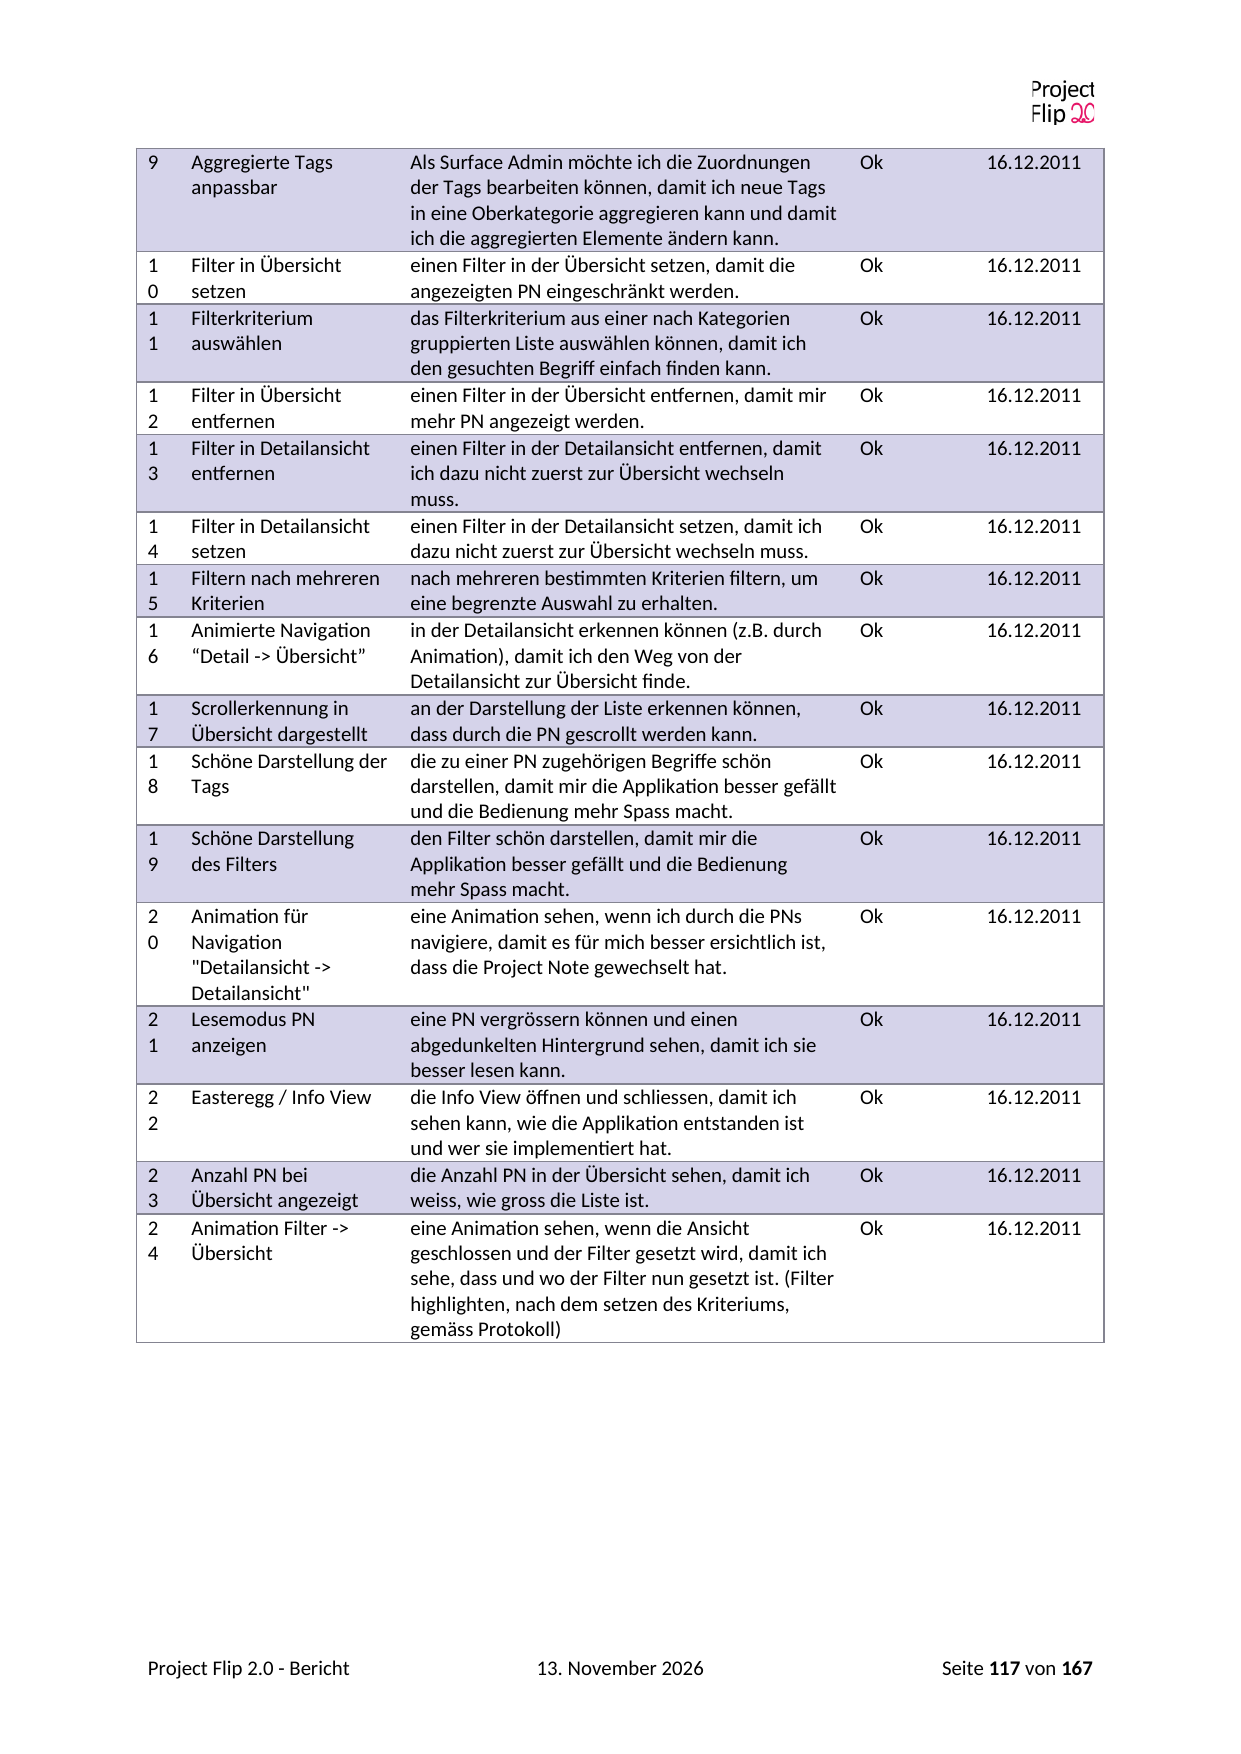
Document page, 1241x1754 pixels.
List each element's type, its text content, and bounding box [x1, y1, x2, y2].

table_cell Ok [849, 305, 975, 381]
table_cell 10 [137, 252, 180, 303]
table_cell Ok [849, 383, 975, 433]
table_cell 14 [137, 513, 180, 564]
table_cell 16.12.2011 [975, 826, 1103, 902]
table_cell Filter in Übersicht entfernen [180, 383, 399, 433]
table_cell 24 [137, 1215, 180, 1342]
table_cell 11 [137, 305, 180, 381]
table_cell 16.12.2011 [975, 618, 1103, 694]
table_cell Ok [849, 513, 975, 564]
table_cell eine Animation sehen, wenn die Ansicht geschlossen und der Filter gesetzt wird, damit ich sehe, dass und wo der Filter nun gesetzt ist. (Filter highlighten, nach dem setzen des Kriteriums, gemäss Protokoll) [399, 1215, 849, 1342]
table_cell 16.12.2011 [975, 696, 1103, 746]
table_cell Animierte Navigation “Detail -> Übersicht” [180, 618, 399, 694]
table_cell an der Darstellung der Liste erkennen können, dass durch die PN gescrollt werden kann. [399, 696, 849, 746]
table_cell den Filter schön darstellen, damit mir die Applikation besser gefällt und die Bedienung mehr Spass macht. [399, 826, 849, 902]
table_cell 9 [137, 149, 180, 251]
table_cell 16.12.2011 [975, 565, 1103, 616]
table_cell einen Filter in der Detailansicht entfernen, damit ich dazu nicht zuerst zur Übersicht wechseln muss. [399, 435, 849, 511]
table_cell die Anzahl PN in der Übersicht sehen, damit ich weiss, wie gross die Liste ist. [399, 1162, 849, 1213]
table_cell 19 [137, 826, 180, 902]
table_cell Ok [849, 565, 975, 616]
table_cell Ok [849, 748, 975, 824]
table_cell 16.12.2011 [975, 383, 1103, 433]
table_cell nach mehreren bestimmten Kriterien filtern, um eine begrenzte Auswahl zu erhalten. [399, 565, 849, 616]
table_cell Schöne Darstellung des Filters [180, 826, 399, 902]
table_cell 16.12.2011 [975, 435, 1103, 511]
table_cell 21 [137, 1007, 180, 1083]
table_cell Scrollerkennung in Übersicht dargestellt [180, 696, 399, 746]
table_cell 22 [137, 1085, 180, 1161]
table_cell einen Filter in der Übersicht entfernen, damit mir mehr PN angezeigt werden. [399, 383, 849, 433]
table_cell 16.12.2011 [975, 252, 1103, 303]
table_cell Ok [849, 1085, 975, 1161]
table_cell Filterkriterium auswählen [180, 305, 399, 381]
table_cell in der Detailansicht erkennen können (z.B. durch Animation), damit ich den Weg von der Detailansicht zur Übersicht finde. [399, 618, 849, 694]
table_cell Aggregierte Tags anpassbar [180, 149, 399, 251]
table_cell Ok [849, 903, 975, 1005]
table_cell Ok [849, 826, 975, 902]
table_cell 13 [137, 435, 180, 511]
table_cell Animation Filter -> Übersicht [180, 1215, 399, 1342]
table_cell einen Filter in der Detailansicht setzen, damit ich dazu nicht zuerst zur Übersicht wechseln muss. [399, 513, 849, 564]
table_cell Filtern nach mehreren Kriterien [180, 565, 399, 616]
table_cell das Filterkriterium aus einer nach Kategorien gruppierten Liste auswählen können, damit ich den gesuchten Begriff einfach finden kann. [399, 305, 849, 381]
table_cell 16.12.2011 [975, 1007, 1103, 1083]
table_cell Anzahl PN bei Übersicht angezeigt [180, 1162, 399, 1213]
table_cell eine PN vergrössern können und einen abgedunkelten Hintergrund sehen, damit ich sie besser lesen kann. [399, 1007, 849, 1083]
table_cell 16.12.2011 [975, 513, 1103, 564]
table_cell Ok [849, 1162, 975, 1213]
table_cell Animation für Navigation "Detailansicht -> Detailansicht" [180, 903, 399, 1005]
table_cell Ok [849, 1007, 975, 1083]
table_cell 16.12.2011 [975, 1162, 1103, 1213]
table_cell 12 [137, 383, 180, 433]
table_cell eine Animation sehen, wenn ich durch die PNs navigiere, damit es für mich besser ersichtlich ist, dass die Project Note gewechselt hat. [399, 903, 849, 1005]
table_cell Schöne Darstellung der Tags [180, 748, 399, 824]
table_cell 20 [137, 903, 180, 1005]
table_cell Als Surface Admin möchte ich die Zuordnungen der Tags bearbeiten können, damit ich neue Tags in eine Oberkategorie aggregieren kann und damit ich die aggregierten Elemente ändern kann. [399, 149, 849, 251]
table_cell 16.12.2011 [975, 1215, 1103, 1342]
table_cell 16.12.2011 [975, 903, 1103, 1005]
table_cell die Info View öffnen und schliessen, damit ich sehen kann, wie die Applikation entstanden ist und wer sie implementiert hat. [399, 1085, 849, 1161]
table_cell 23 [137, 1162, 180, 1213]
table_cell Filter in Detailansicht entfernen [180, 435, 399, 511]
table_cell 16.12.2011 [975, 748, 1103, 824]
table_cell 16.12.2011 [975, 149, 1103, 251]
table_cell Lesemodus PN anzeigen [180, 1007, 399, 1083]
table_cell Filter in Detailansicht setzen [180, 513, 399, 564]
table_cell Filter in Übersicht setzen [180, 252, 399, 303]
table_cell 16.12.2011 [975, 1085, 1103, 1161]
table_cell Ok [849, 1215, 975, 1342]
table_cell 16.12.2011 [975, 305, 1103, 381]
table_cell Ok [849, 252, 975, 303]
table_cell Ok [849, 696, 975, 746]
table_cell 15 [137, 565, 180, 616]
table_cell Easteregg / Info View [180, 1085, 399, 1161]
table_cell Ok [849, 435, 975, 511]
table_cell 18 [137, 748, 180, 824]
table_cell Ok [849, 149, 975, 251]
table_cell 16 [137, 618, 180, 694]
table_cell einen Filter in der Übersicht setzen, damit die angezeigten PN eingeschränkt werden. [399, 252, 849, 303]
table_cell die zu einer PN zugehörigen Begriffe schön darstellen, damit mir die Applikation besser gefällt und die Bedienung mehr Spass macht. [399, 748, 849, 824]
picture [1081, 79, 1097, 124]
table_cell Ok [849, 618, 975, 694]
table_cell 17 [137, 696, 180, 746]
